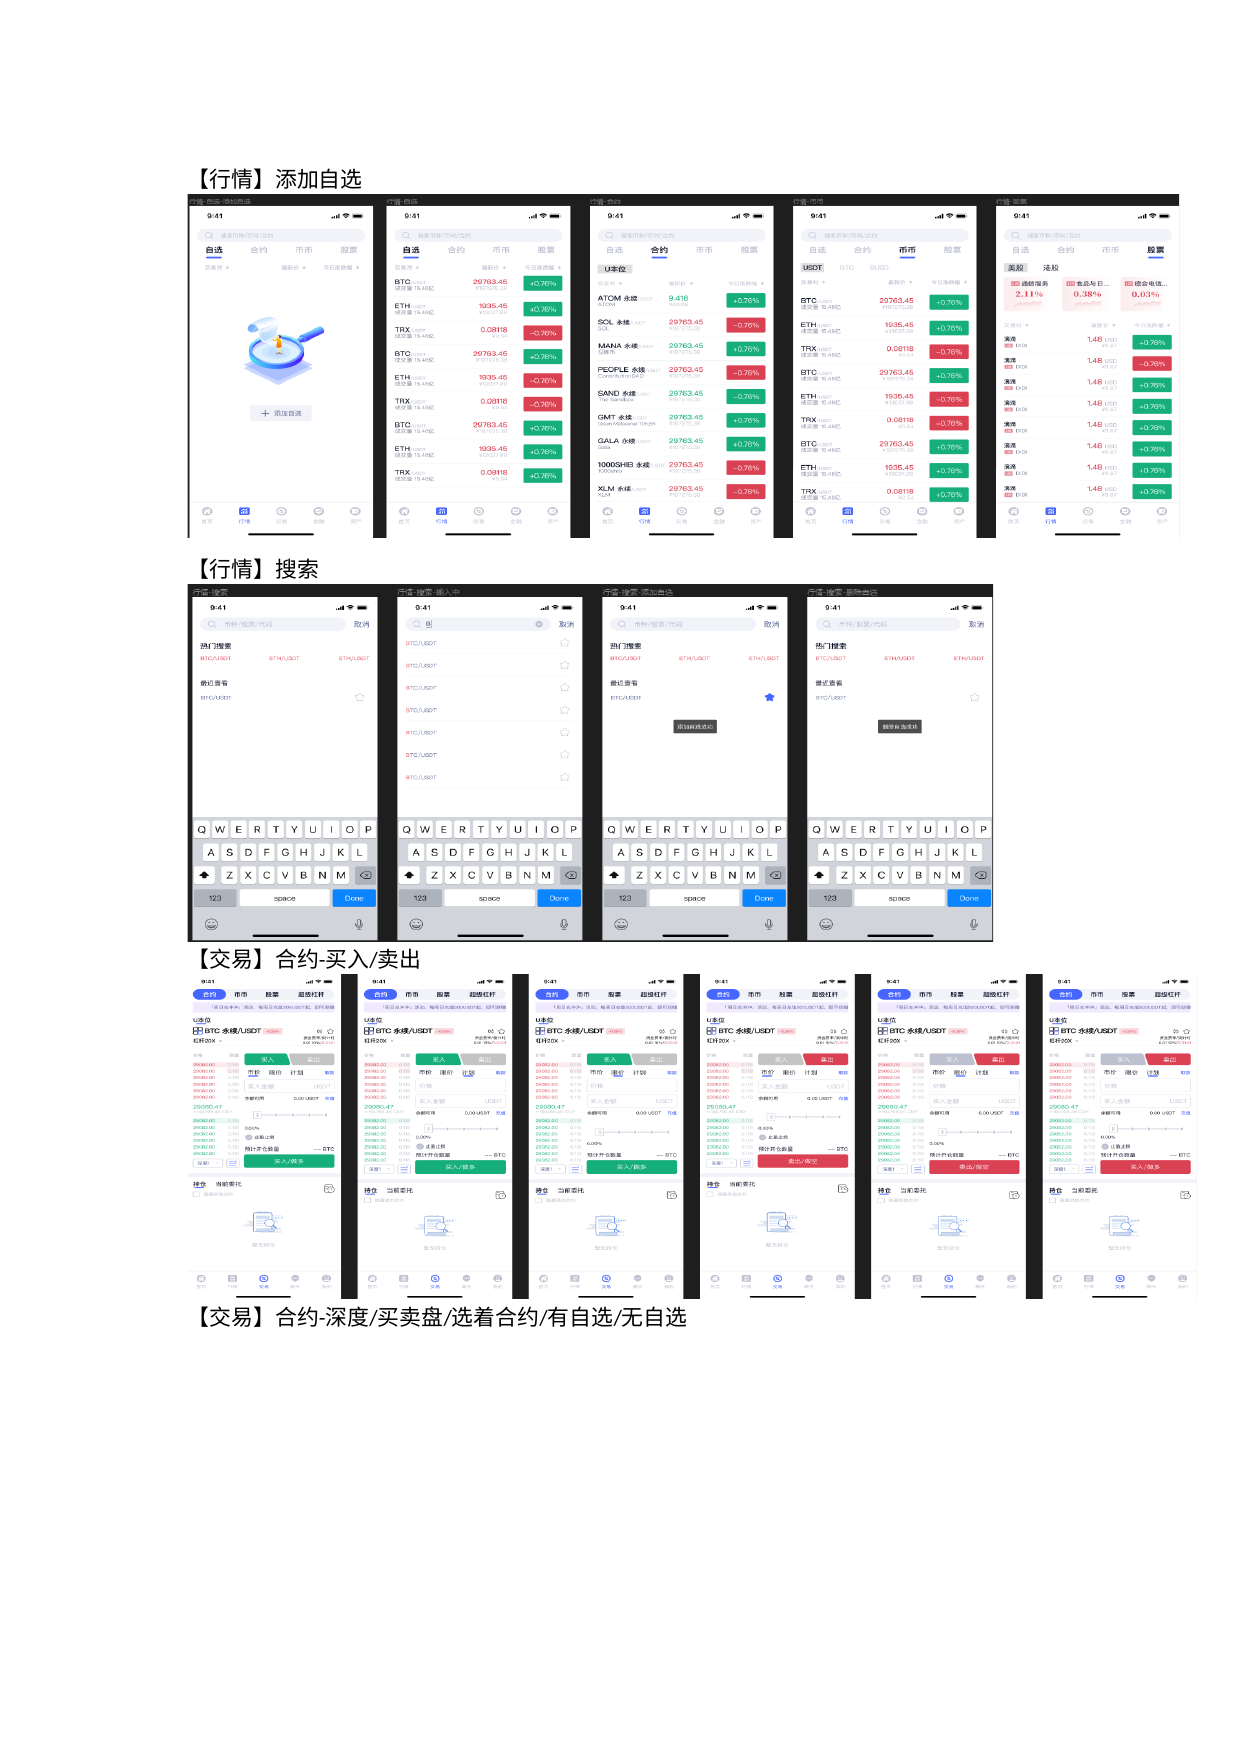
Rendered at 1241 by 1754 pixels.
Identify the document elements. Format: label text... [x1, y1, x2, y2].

picture [187, 584, 994, 942]
text 【交易】合约-买入/卖出 [187, 942, 1053, 974]
text 【交易】合约-深度/买卖盘/选着合约/有自选/无自选 [187, 1299, 1053, 1332]
text 【行情】搜索 [187, 552, 1053, 584]
text 【行情】添加自选 [187, 162, 1053, 194]
picture [187, 194, 1180, 538]
picture [187, 974, 1197, 1299]
